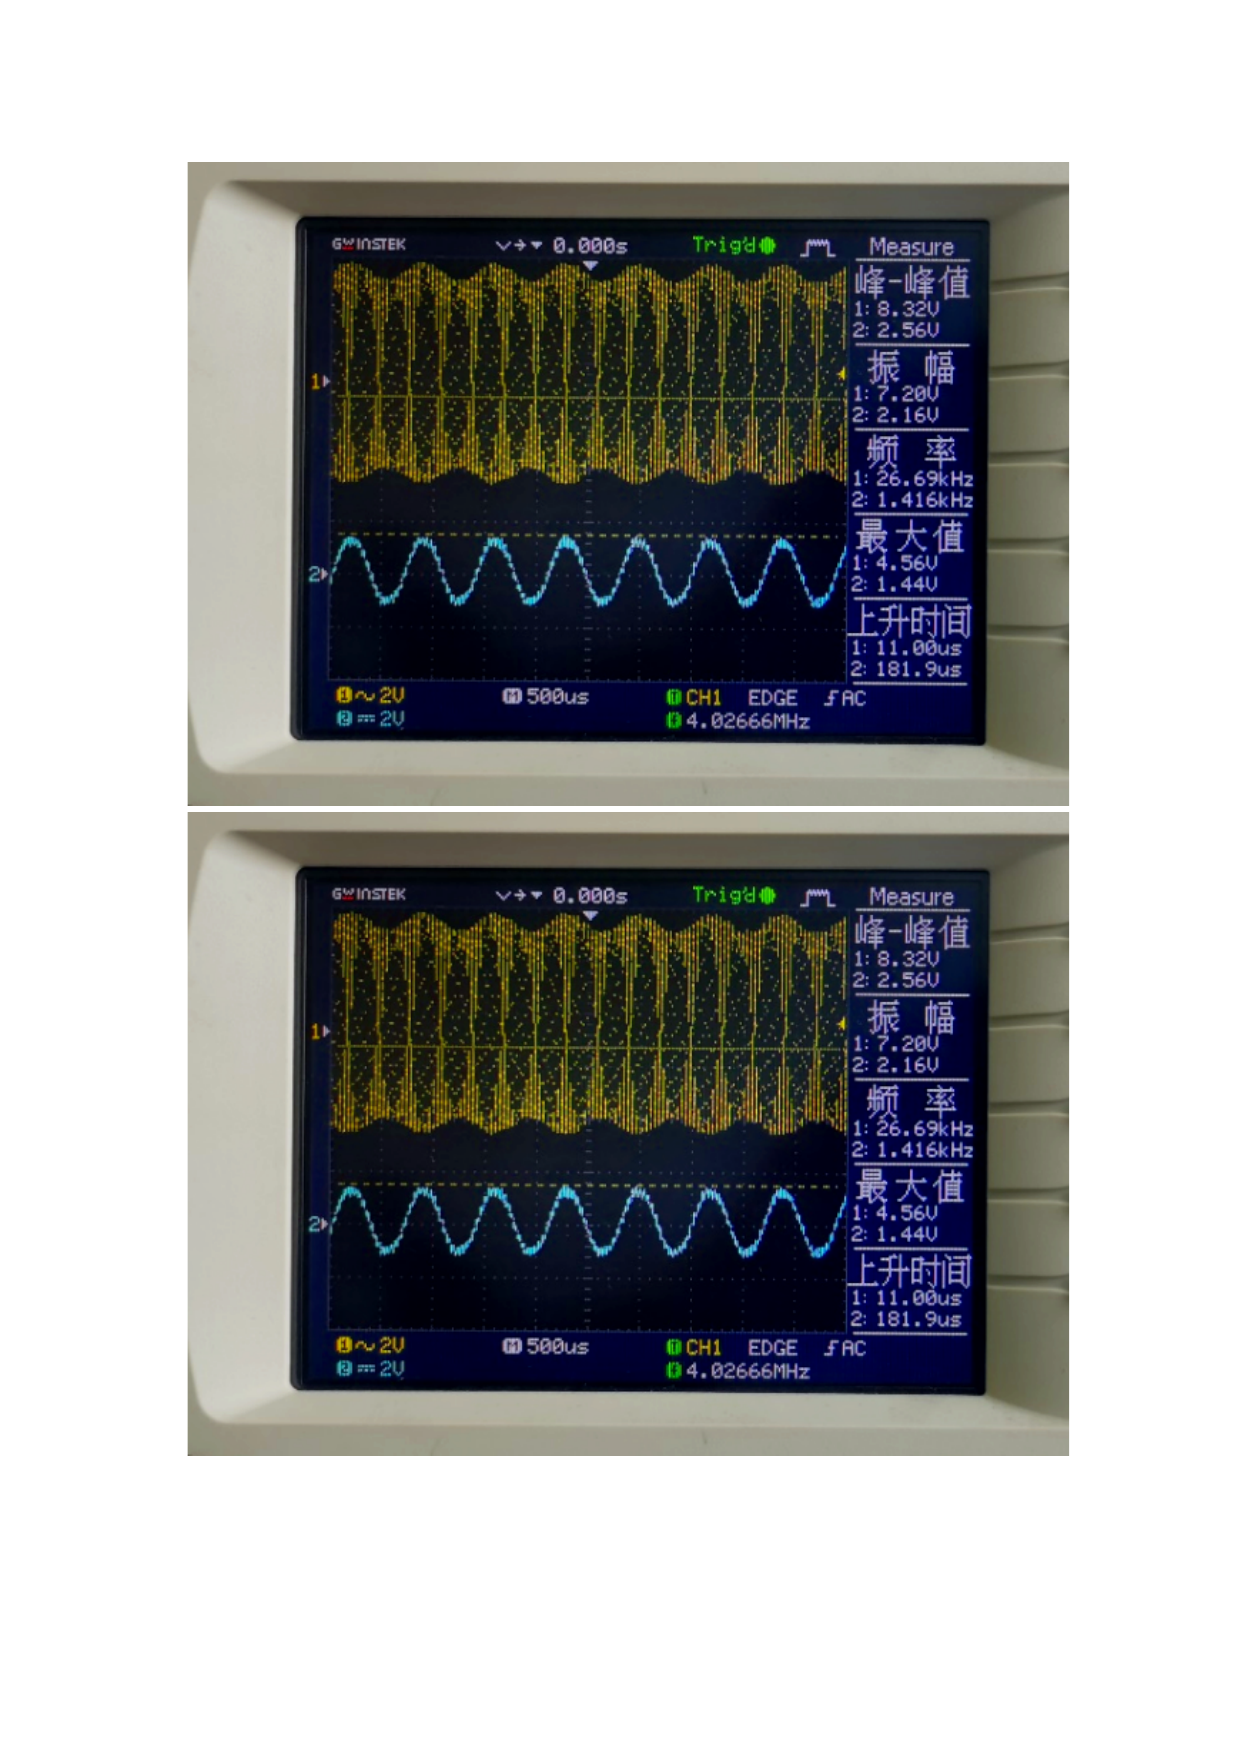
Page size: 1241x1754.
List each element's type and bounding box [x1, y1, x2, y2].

picture [187, 162, 1070, 806]
picture [187, 812, 1070, 1456]
